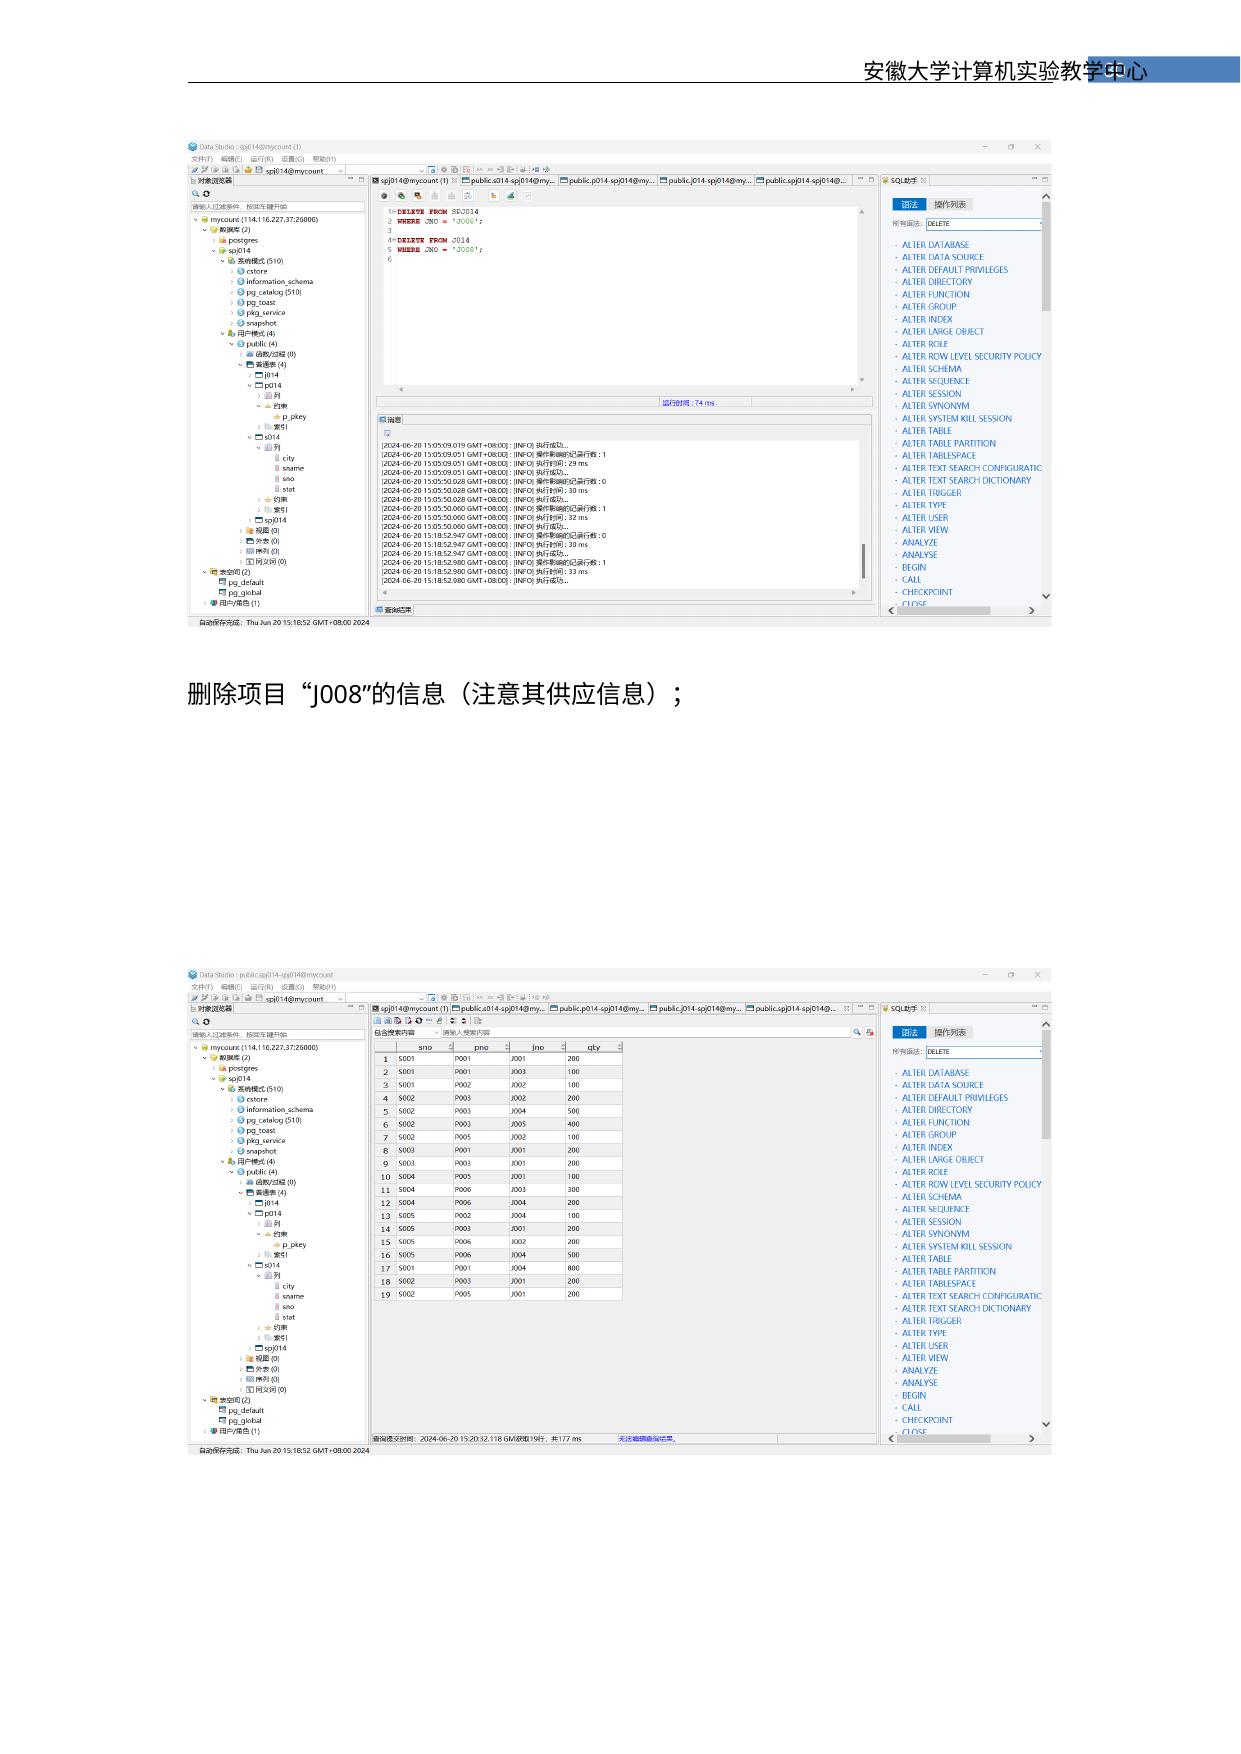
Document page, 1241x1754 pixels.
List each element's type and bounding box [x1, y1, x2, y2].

picture [187, 140, 1052, 627]
picture [187, 968, 1052, 1455]
text [187, 140, 1053, 1456]
